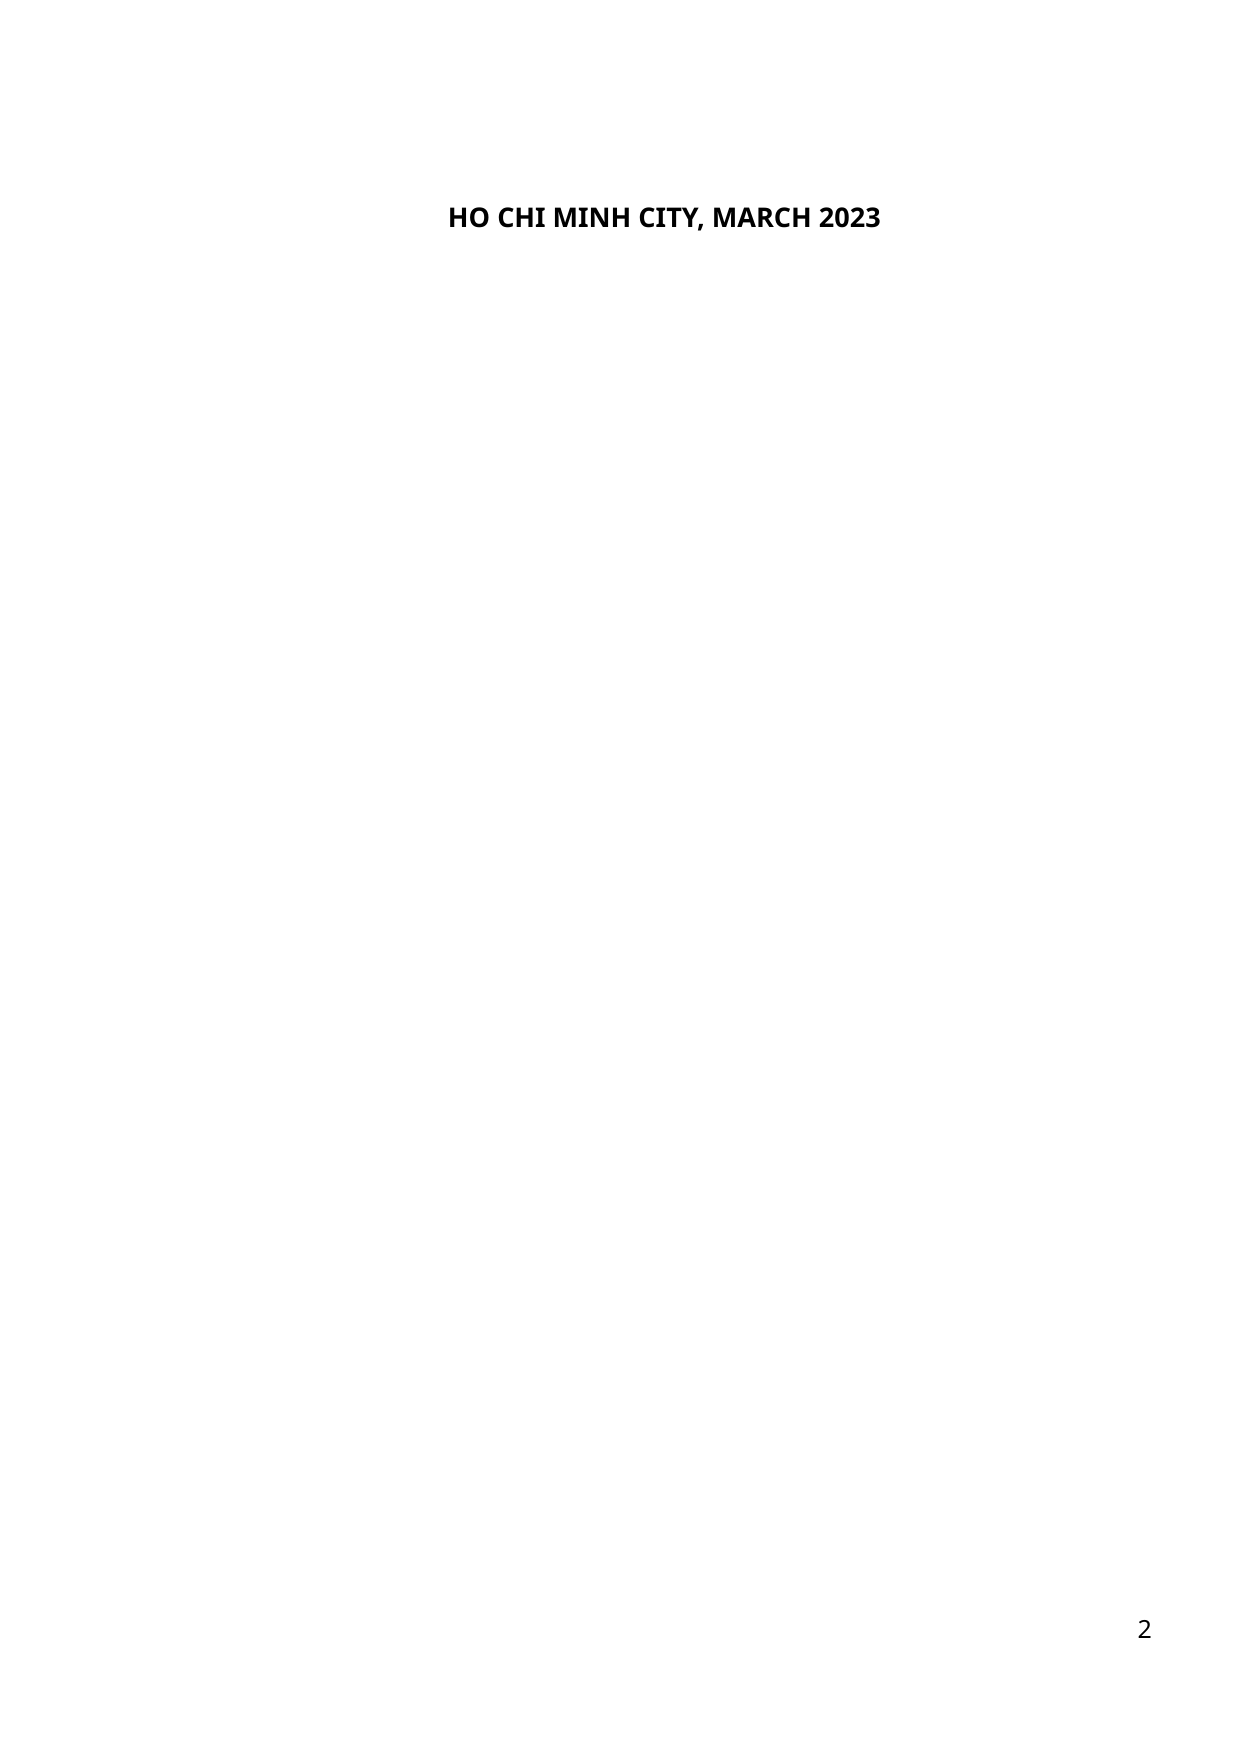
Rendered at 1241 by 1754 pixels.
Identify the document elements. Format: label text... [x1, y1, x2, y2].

text HO CHI MINH CITY, MARCH 2023 [177, 198, 1152, 235]
